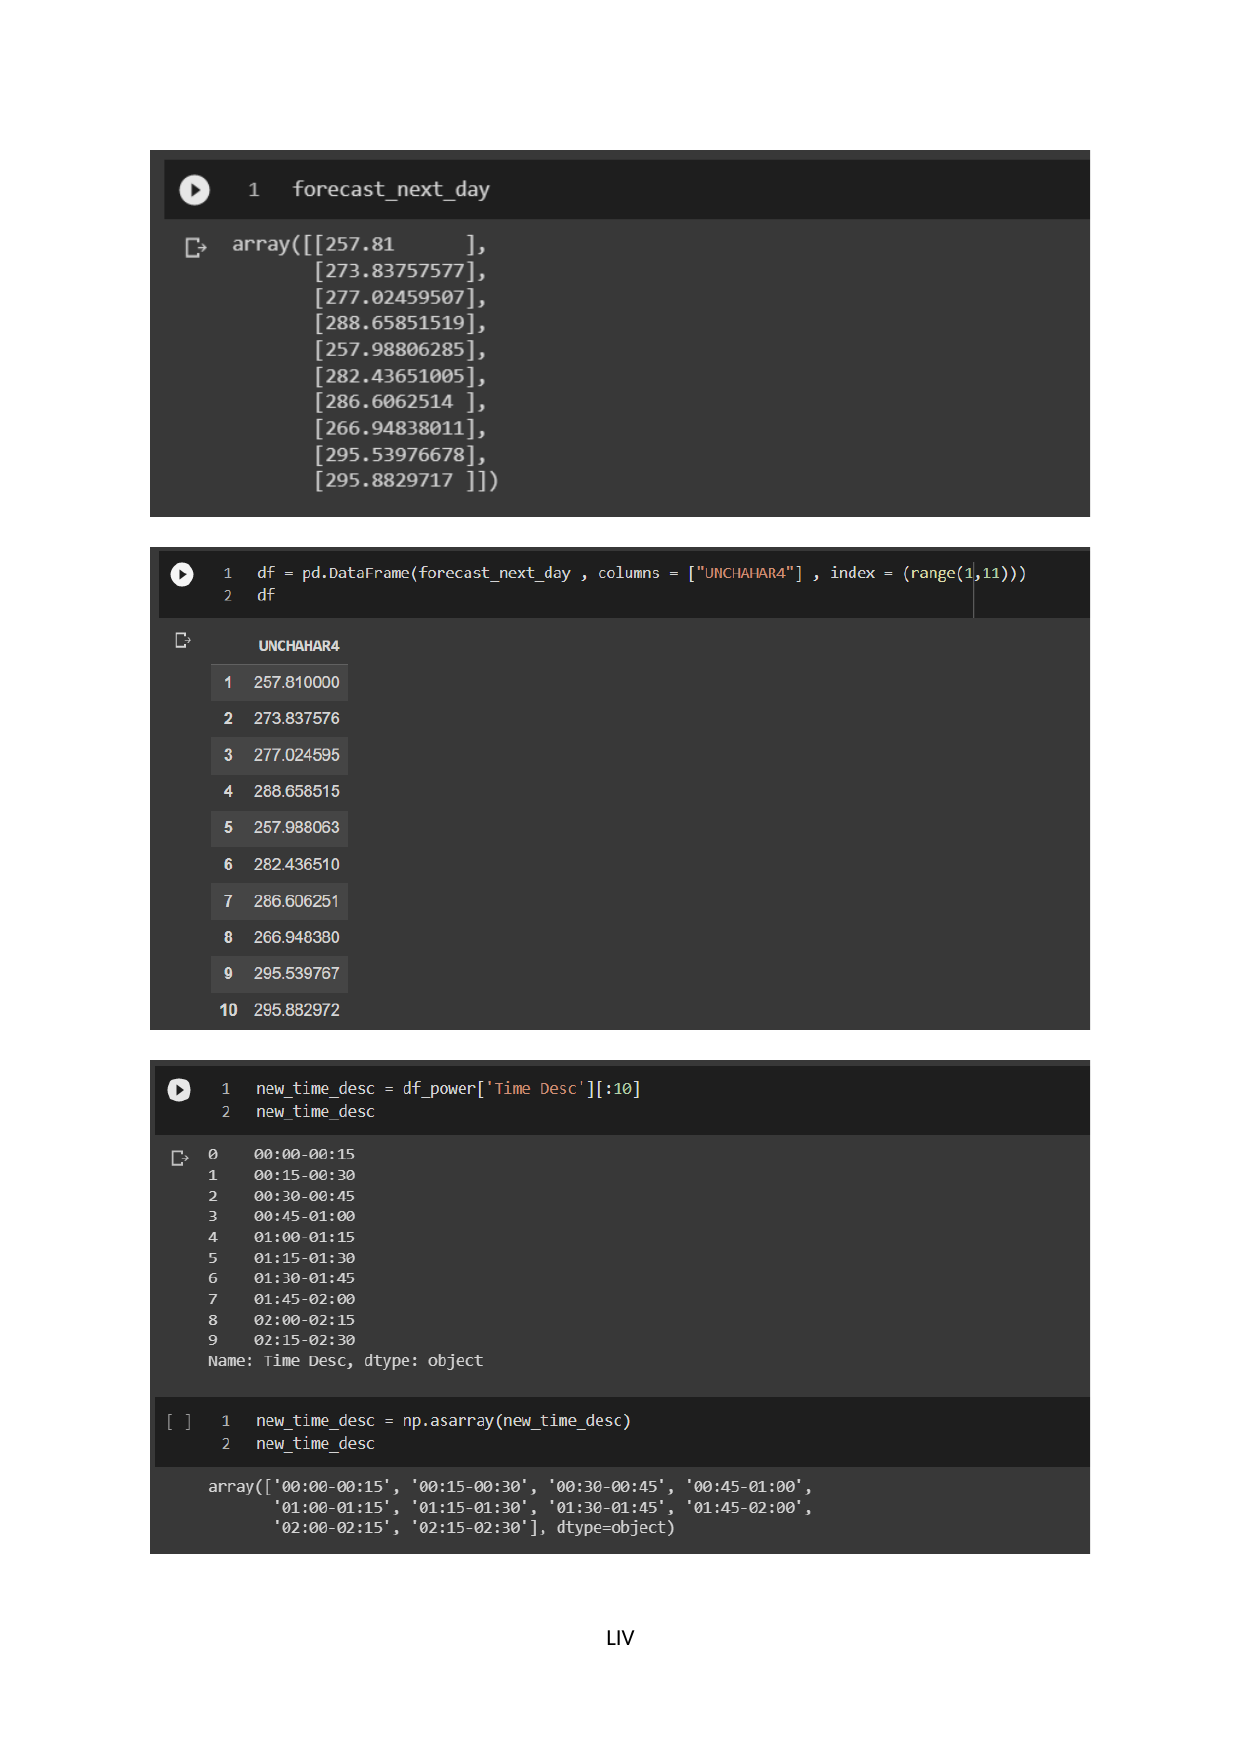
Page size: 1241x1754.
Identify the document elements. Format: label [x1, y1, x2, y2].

picture [150, 547, 1091, 1030]
picture [150, 150, 1091, 517]
picture [150, 1060, 1091, 1554]
